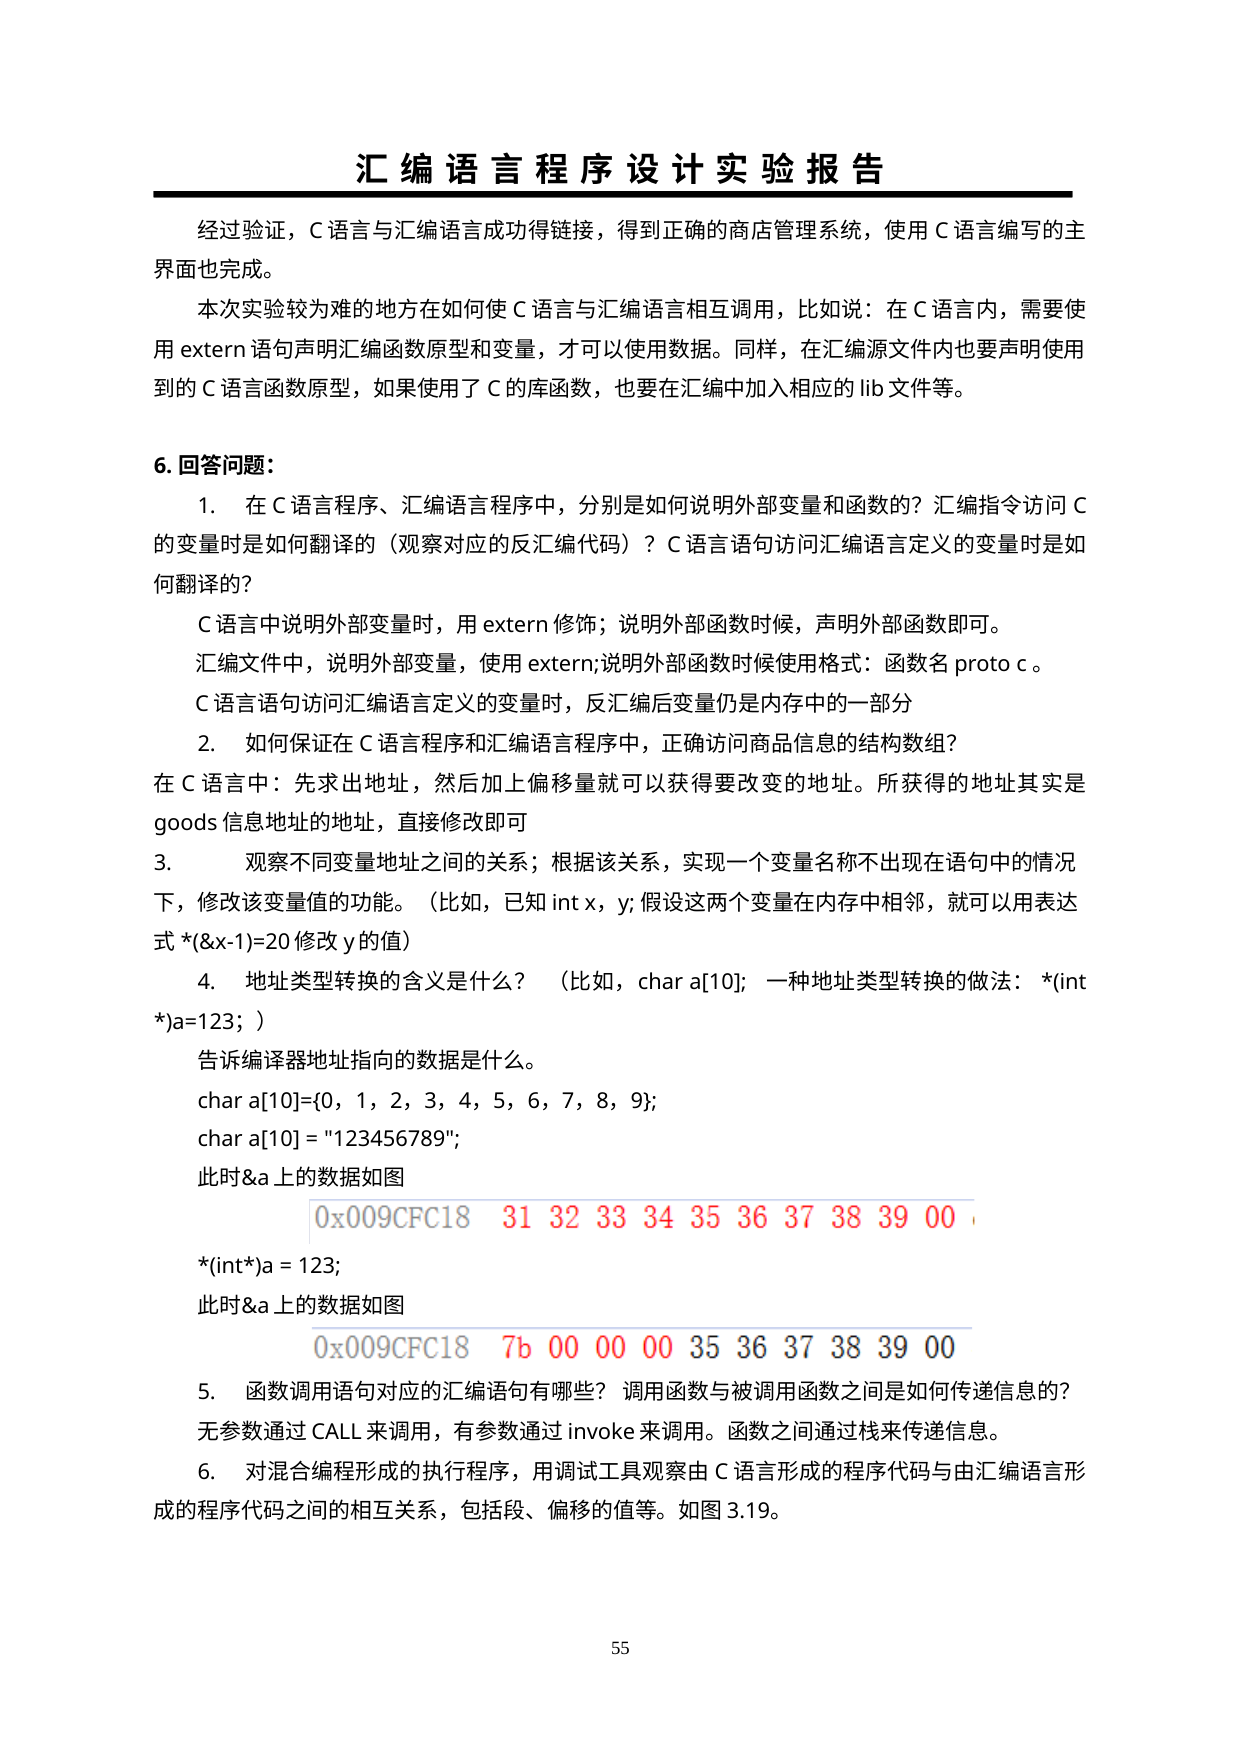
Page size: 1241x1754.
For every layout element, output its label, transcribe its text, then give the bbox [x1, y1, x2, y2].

list 函数调用语句对应的汇编语句有哪些？ 调用函数与被调用函数之间是如何传递信息的？ [153, 1374, 1087, 1406]
text 6. 回答问题： [153, 448, 1087, 480]
text 无参数通过CALL来调用，有参数通过invoke来调用。函数之间通过栈来传递信息。 [153, 1414, 1087, 1446]
list 地址类型转换的含义是什么？ （比如，char a[10]; 一种地址类型转换的做法： *(int *)a=123；） [153, 964, 1087, 1035]
picture [309, 1199, 975, 1244]
text char a[10] = "123456789"; [153, 1123, 1087, 1152]
text C语言语句访问汇编语言定义的变量时，反汇编后变量仍是内存中的一部分 [178, 686, 1087, 718]
text 在C语言中：先求出地址，然后加上偏移量就可以获得要改变的地址。所获得的地址其实是goods信息地址的地址，直接修改即可 [153, 766, 1087, 837]
list 观察不同变量地址之间的关系；根据该关系，实现一个变量名称不出现在语句中的情况下，修改该变量值的功能。（比如，已知int x，y; 假设这两个变量在内存中相邻，就可以用表达式 *(&x-1)=20修改 y的值） [153, 845, 1087, 956]
list 如何保证在C语言程序和汇编语言程序中，正确访问商品信息的结构数组？ [153, 726, 1087, 758]
text 本次实验较为难的地方在如何使C语言与汇编语言相互调用，比如说：在C语言内，需要使用extern语句声明汇编函数原型和变量，才可以使用数据。同样，在汇编源文件内也要声明使用到的C语言函数原型，如果使用了C的库函数，也要在汇编中加入相应的lib文件等。 [153, 292, 1087, 403]
picture [311, 1327, 973, 1368]
list 对混合编程形成的执行程序，用调试工具观察由C语言形成的程序代码与由汇编语言形成的程序代码之间的相互关系，包括段、偏移的值等。如图3.19。 [153, 1454, 1087, 1525]
text 汇编文件中，说明外部变量，使用extern;说明外部函数时候使用格式：函数名proto c 。 [178, 646, 1087, 678]
text 经过验证，C语言与汇编语言成功得链接，得到正确的商店管理系统，使用C语言编写的主界面也完成。 [153, 213, 1087, 284]
text C语言中说明外部变量时，用extern修饰；说明外部函数时候，声明外部函数即可。 [153, 607, 1087, 638]
text 此时&a上的数据如图 [153, 1160, 1087, 1192]
text *(int*)a = 123; [153, 1250, 1087, 1280]
text char a[10]={0，1，2，3，4，5，6，7，8，9}; [153, 1083, 1087, 1115]
list 在C语言程序、汇编语言程序中，分别是如何说明外部变量和函数的？汇编指令访问C的变量时是如何翻译的（观察对应的反汇编代码）？C语言语句访问汇编语言定义的变量时是如何翻译的？ [153, 488, 1087, 599]
text 告诉编译器地址指向的数据是什么。 [153, 1043, 1087, 1075]
text 此时&a上的数据如图 [153, 1288, 1087, 1319]
